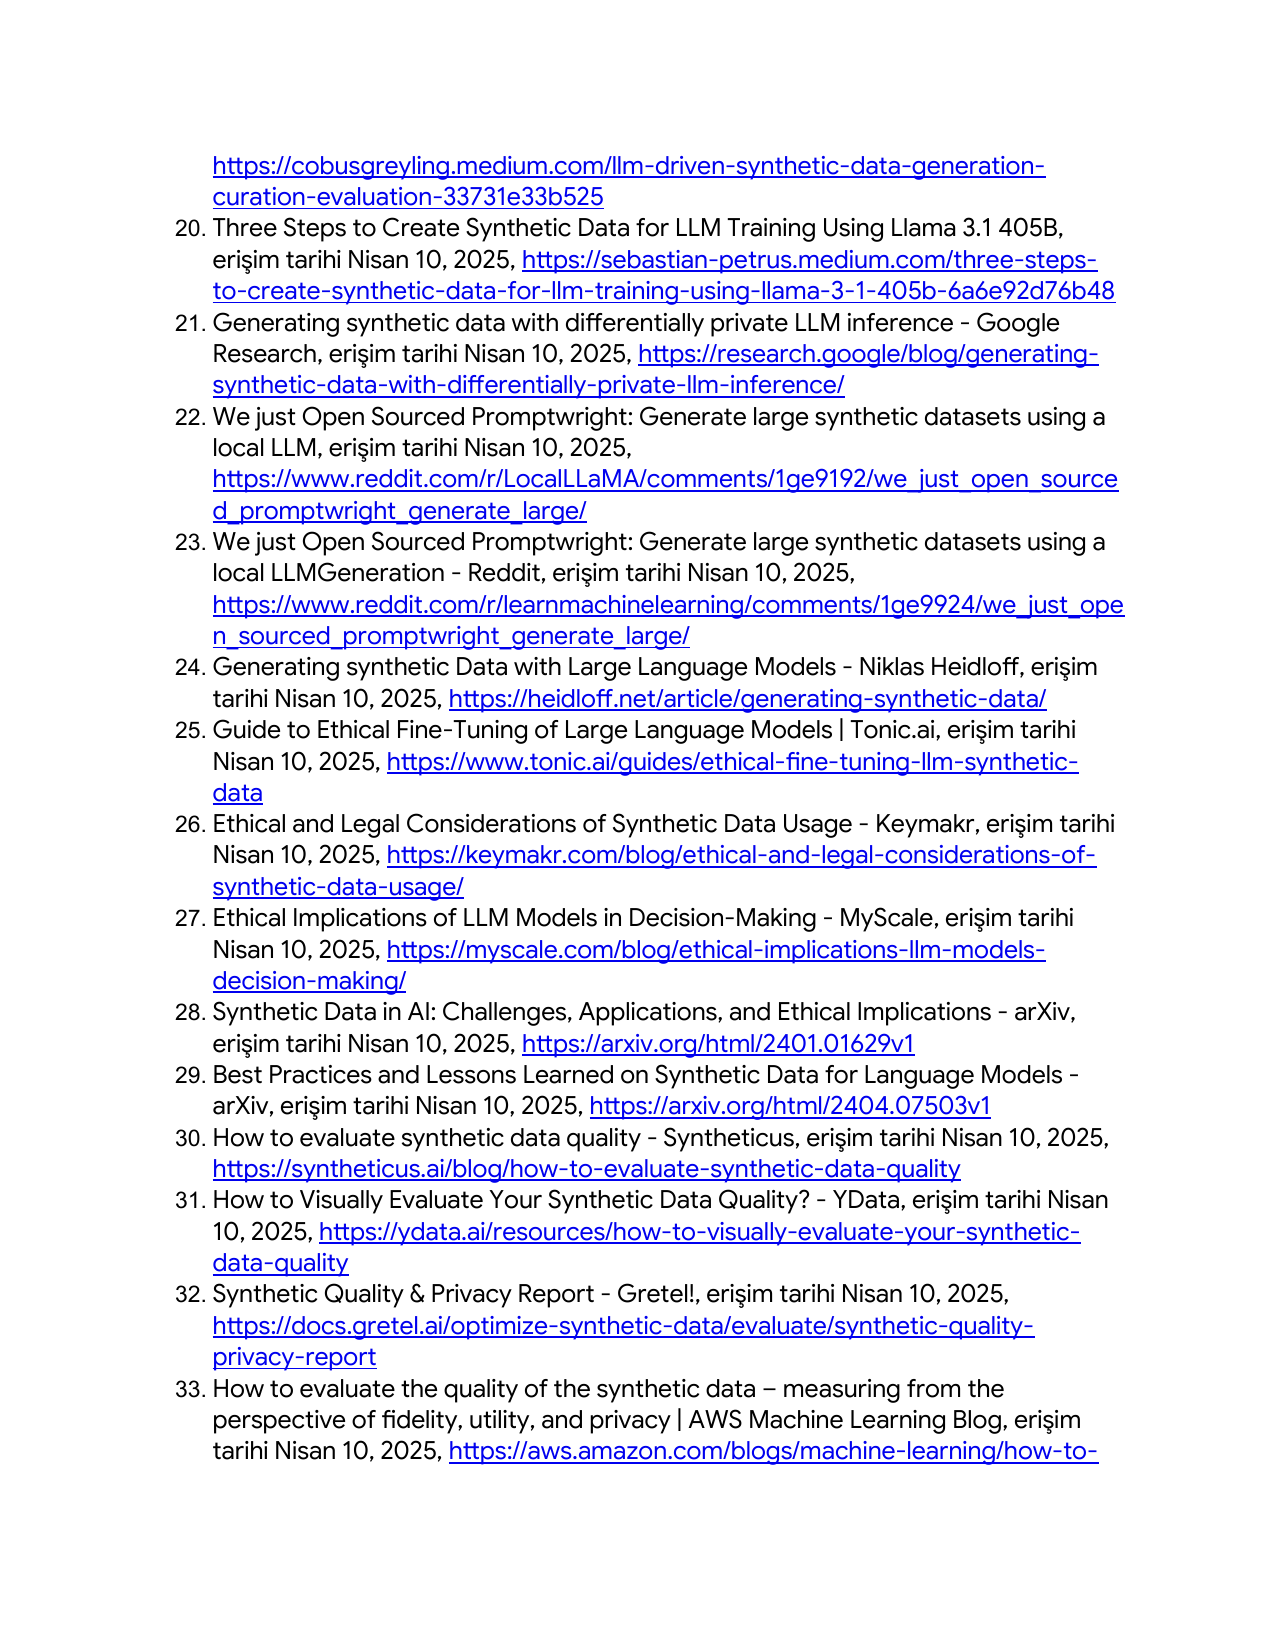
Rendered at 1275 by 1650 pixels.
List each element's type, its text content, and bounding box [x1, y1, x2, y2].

list We just Open Sourced Promptwright: Generate large synthetic datasets using a local LLMGeneration - Reddit, erişim tarihi Nisan 10, 2025, https://www.reddit.com/r/learnmachinelearning/comments/1ge9924/we_just_open_sourced_promptwright_generate_large/ [175, 526, 1125, 652]
list Best Practices and Lessons Learned on Synthetic Data for Language Models - arXiv, erişim tarihi Nisan 10, 2025, https://arxiv.org/html/2404.07503v1 [175, 1059, 1125, 1122]
list Synthetic Quality & Privacy Report - Gretel!, erişim tarihi Nisan 10, 2025, https://docs.gretel.ai/optimize-synthetic-data/evaluate/synthetic-quality-privacy-report [175, 1279, 1125, 1373]
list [175, 150, 1125, 213]
list How to evaluate synthetic data quality - Syntheticus, erişim tarihi Nisan 10, 2025, https://syntheticus.ai/blog/how-to-evaluate-synthetic-data-quality [175, 1122, 1125, 1185]
list How to Visually Evaluate Your Synthetic Data Quality? - YData, erişim tarihi Nisan 10, 2025, https://ydata.ai/resources/how-to-visually-evaluate-your-synthetic-data-quality [175, 1185, 1125, 1279]
list Ethical and Legal Considerations of Synthetic Data Usage - Keymakr, erişim tarihi Nisan 10, 2025, https://keymakr.com/blog/ethical-and-legal-considerations-of-synthetic-data-usage/ [175, 808, 1125, 902]
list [175, 1373, 1125, 1467]
list Generating synthetic Data with Large Language Models - Niklas Heidloff, erişim tarihi Nisan 10, 2025, https://heidloff.net/article/generating-synthetic-data/ [175, 652, 1125, 714]
list Guide to Ethical Fine-Tuning of Large Language Models | Tonic.ai, erişim tarihi Nisan 10, 2025, https://www.tonic.ai/guides/ethical-fine-tuning-llm-synthetic-data [175, 714, 1125, 808]
list Generating synthetic data with differentially private LLM inference - Google Research, erişim tarihi Nisan 10, 2025, https://research.google/blog/generating-synthetic-data-with-differentially-private-llm-inference/ [175, 307, 1125, 401]
list Synthetic Data in AI: Challenges, Applications, and Ethical Implications - arXiv, erişim tarihi Nisan 10, 2025, https://arxiv.org/html/2401.01629v1 [175, 997, 1125, 1059]
list Three Steps to Create Synthetic Data for LLM Training Using Llama 3.1 405B, erişim tarihi Nisan 10, 2025, https://sebastian-petrus.medium.com/three-steps-to-create-synthetic-data-for-llm-training-using-llama-3-1-405b-6a6e92d76b48 [175, 213, 1125, 307]
list We just Open Sourced Promptwright: Generate large synthetic datasets using a local LLM, erişim tarihi Nisan 10, 2025, https://www.reddit.com/r/LocalLLaMA/comments/1ge9192/we_just_open_sourced_promptwright_generate_large/ [175, 401, 1125, 526]
list Ethical Implications of LLM Models in Decision-Making - MyScale, erişim tarihi Nisan 10, 2025, https://myscale.com/blog/ethical-implications-llm-models-decision-making/ [175, 902, 1125, 997]
